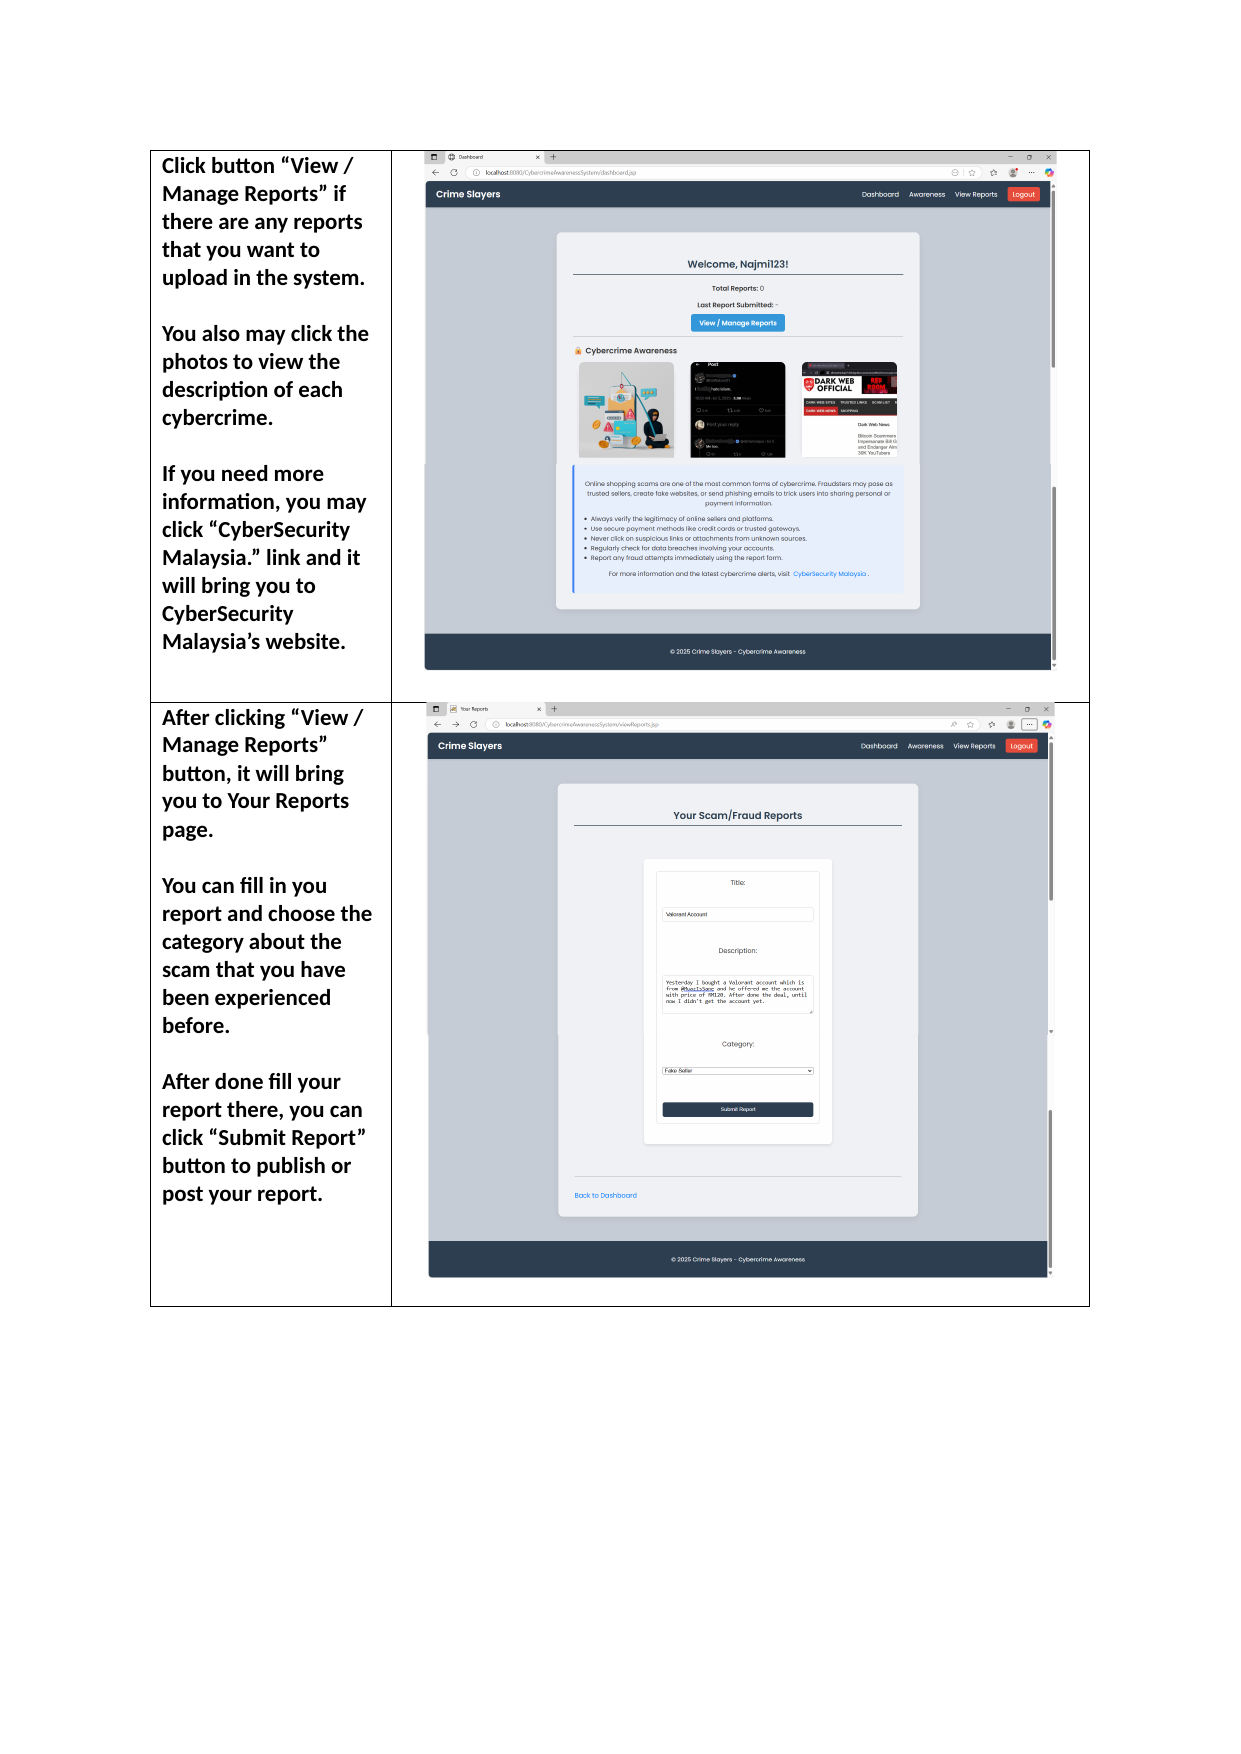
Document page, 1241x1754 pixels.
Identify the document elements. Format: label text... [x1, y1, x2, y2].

table_cell [392, 151, 1089, 702]
picture [426, 702, 1055, 1278]
table_cell After clicking “View / Manage Reports” button, it will bring you to Your Reports page. You can fill in you report and choose the category about the scam that you have been experienced before. After done fill your report there, you can click “Submit Report” button to publish or post your report. [151, 703, 391, 1306]
picture [423, 151, 1058, 671]
table_cell Click button “View / Manage Reports” if there are any reports that you want to upload in the system. You also may click the photos to view the description of each cybercrime. If you need more information, you may click “CyberSecurity Malaysia.” link and it will bring you to CyberSecurity Malaysia’s website. [151, 151, 391, 702]
table_cell [392, 703, 1089, 1306]
